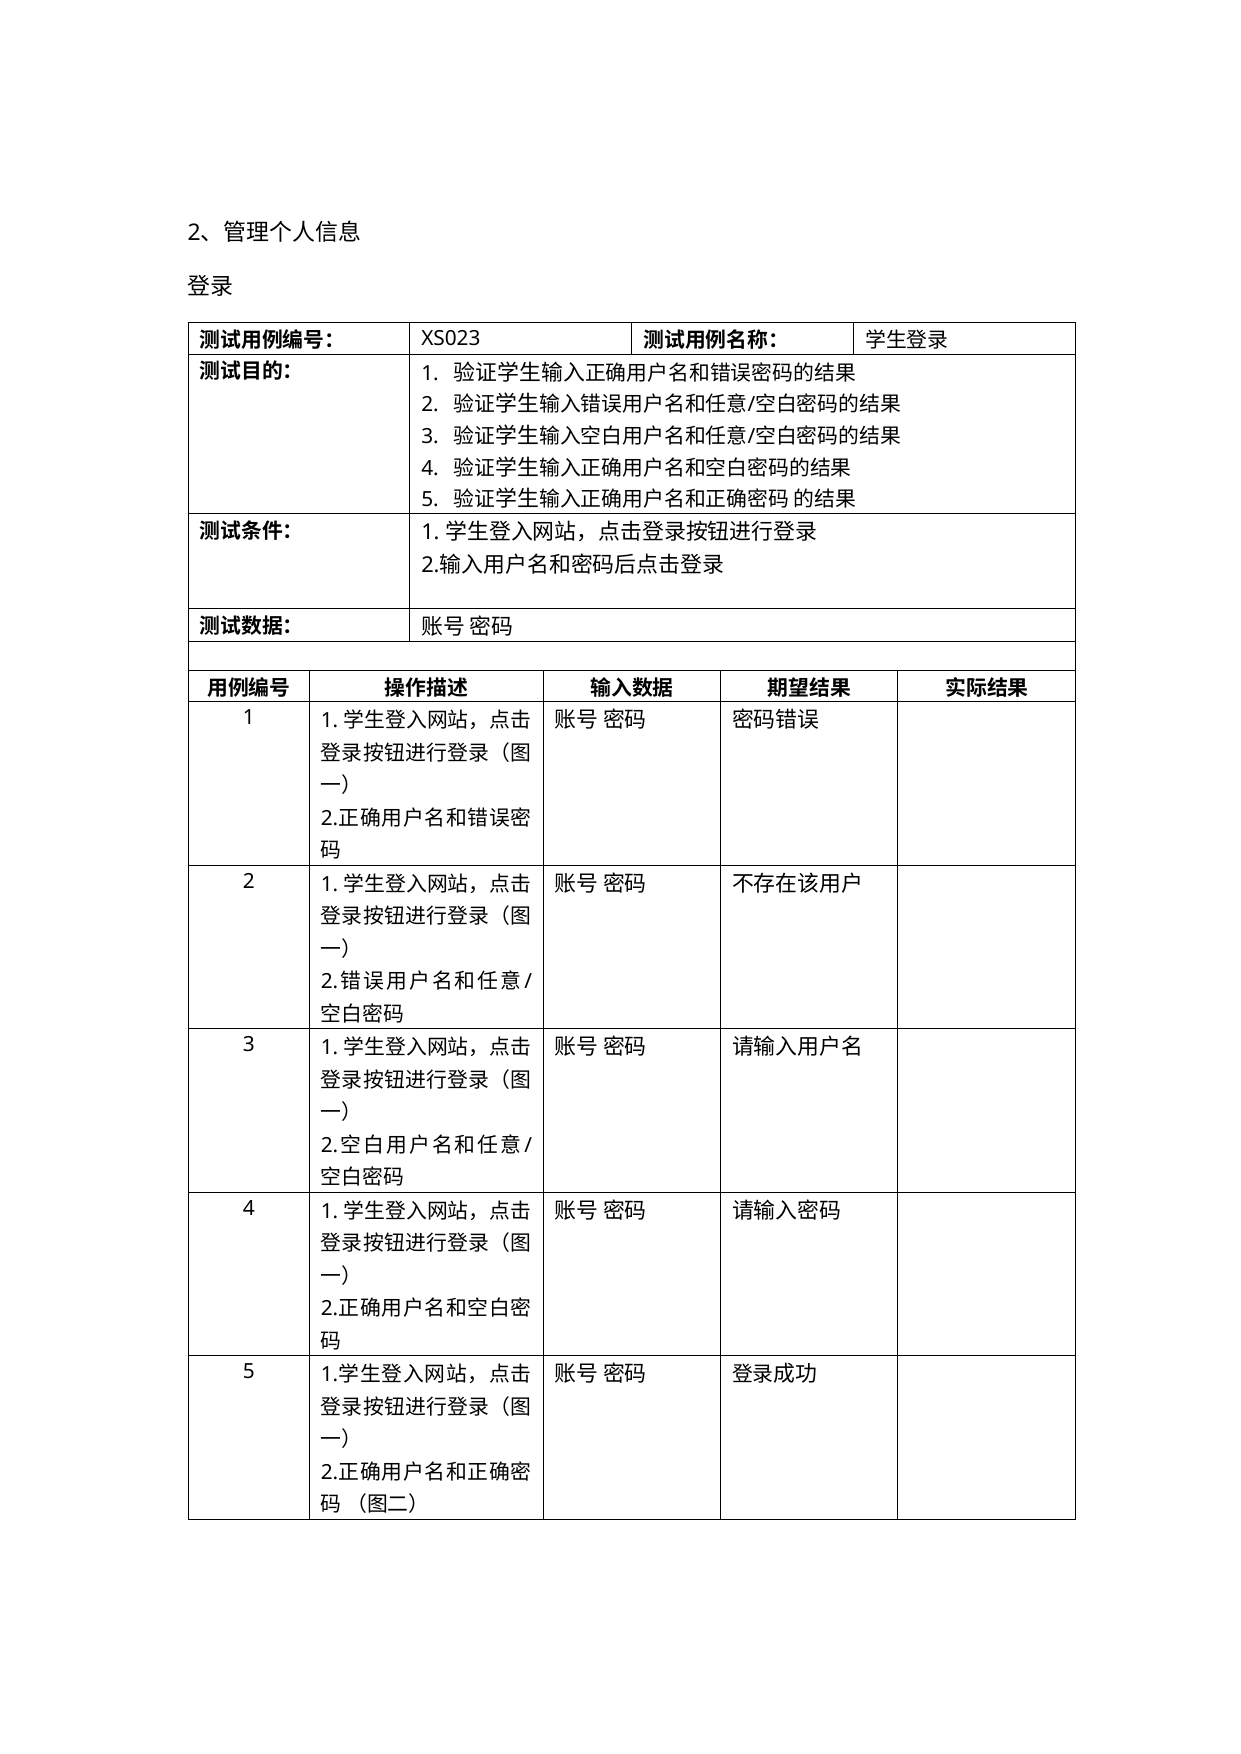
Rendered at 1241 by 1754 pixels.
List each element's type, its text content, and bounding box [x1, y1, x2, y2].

table_cell [898, 866, 1075, 1028]
table_header XS023 [410, 323, 631, 353]
table_cell 测试目的： [189, 355, 409, 513]
table_cell 1. 学生登入网站，点击登录按钮进行登录（图一） 2.错误用户名和任意/空白密码 [310, 866, 543, 1028]
text 登录 [187, 268, 1053, 301]
table_cell 4 [189, 1193, 309, 1355]
table_cell 请输入用户名 [721, 1029, 897, 1192]
table_cell 账号 密码 [544, 702, 720, 865]
table_header 测试用例名称： [632, 323, 853, 353]
table_cell 输入数据 [544, 671, 720, 701]
table_cell 验证学生输入正确用户名和错误密码的结果 验证学生输入错误用户名和任意/空白密码的结果 验证学生输入空白用户名和任意/空白密码的结果 验证学生输入正确用户名和空白密码的结果 验证学生输入正确用户名和正确密码 的结果 [410, 355, 1075, 513]
table_cell 请输入密码 [721, 1193, 897, 1355]
table_cell 账号 密码 [544, 1029, 720, 1192]
table_header 测试用例编号： [189, 323, 409, 353]
table_cell 登录成功 [721, 1356, 897, 1519]
table_cell 账号 密码 [544, 866, 720, 1028]
table_cell 不存在该用户 [721, 866, 897, 1028]
table_cell 用例编号 [189, 671, 309, 701]
table_cell 密码错误 [721, 702, 897, 865]
table_cell 账号 密码 [410, 609, 1075, 641]
table_cell 1. 学生登入网站，点击登录按钮进行登录（图一） 2.正确用户名和空白密码 [310, 1193, 543, 1355]
table_cell 账号 密码 [544, 1356, 720, 1519]
table_cell 1. 学生登入网站，点击登录按钮进行登录 2.输入用户名和密码后点击登录 [410, 514, 1075, 608]
table_cell 1. 学生登入网站，点击登录按钮进行登录（图一） 2.正确用户名和错误密码 [310, 702, 543, 865]
table_cell 测试条件： [189, 514, 409, 608]
table_cell [898, 1356, 1075, 1519]
table_cell 1. 学生登入网站，点击登录按钮进行登录（图一） 2.空白用户名和任意/空白密码 [310, 1029, 543, 1192]
table_cell [189, 642, 1075, 670]
table_cell 1 [189, 702, 309, 865]
table_cell [898, 1193, 1075, 1355]
table_cell 1.学生登入网站，点击登录按钮进行登录（图一） 2.正确用户名和正确密码 （图二） [310, 1356, 543, 1519]
table_cell 账号 密码 [544, 1193, 720, 1355]
table_cell 2 [189, 866, 309, 1028]
table_cell 测试数据： [189, 609, 409, 641]
text 2、管理个人信息 [187, 214, 1053, 247]
table_cell 实际结果 [898, 671, 1075, 701]
table_cell 操作描述 [310, 671, 543, 701]
table_cell 期望结果 [721, 671, 897, 701]
table_cell [898, 702, 1075, 865]
table_header 学生登录 [854, 323, 1075, 353]
table_cell [898, 1029, 1075, 1192]
table_cell 5 [189, 1356, 309, 1519]
table_cell 3 [189, 1029, 309, 1192]
